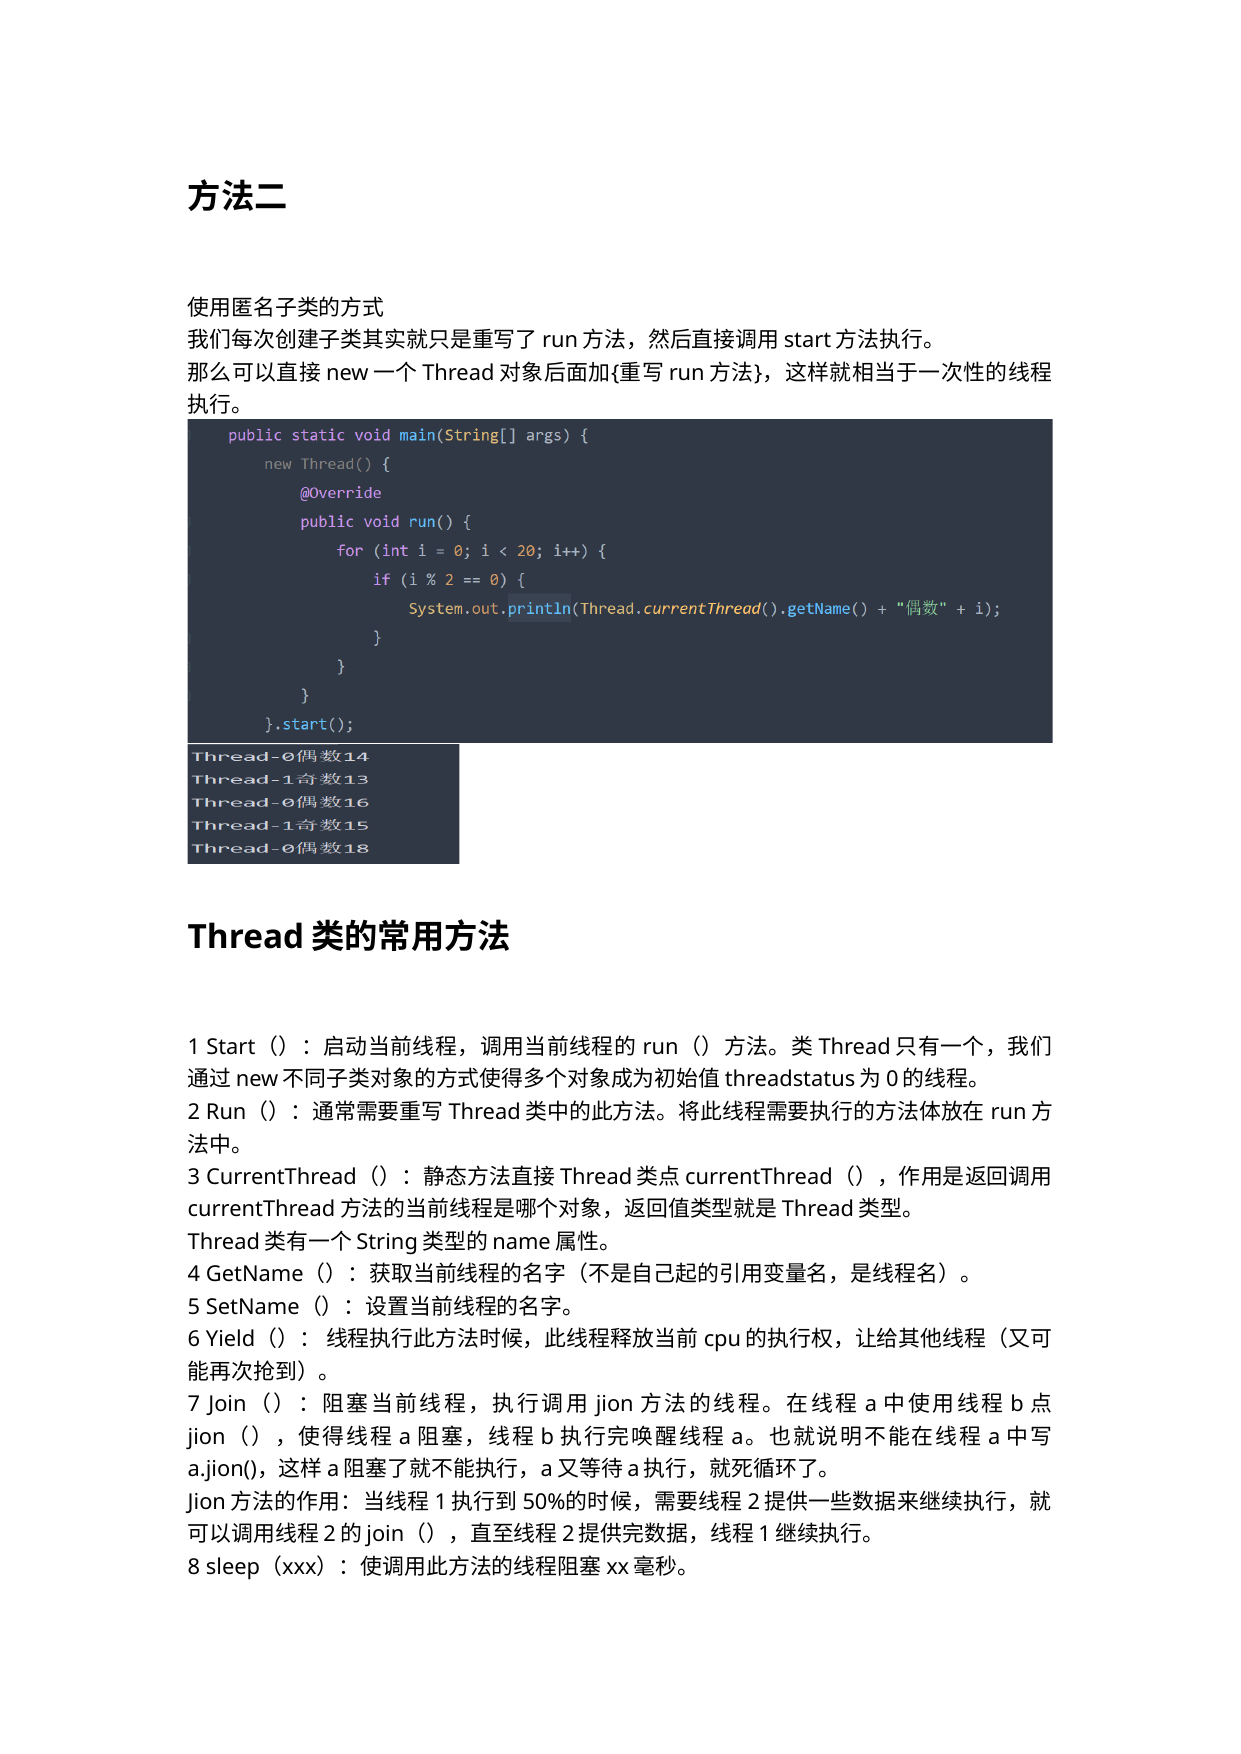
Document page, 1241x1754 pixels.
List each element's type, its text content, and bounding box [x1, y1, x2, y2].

picture [187, 419, 1053, 743]
text 7 Join（）：阻塞当前线程，执行调用jion方法的线程。在线程a中使用线程b点jion（），使得线程a阻塞，线程b执行完唤醒线程a。也就说明不能在线程a中写a.jion()，这样a阻塞了就不能执行，a又等待a执行，就死循环了。 [187, 1386, 1053, 1484]
text 3 CurrentThread（）：静态方法直接 Thread类点currentThread（），作用是返回调用currentThread方法的当前线程是哪个对象，返回值类型就是Thread类型。 [187, 1159, 1053, 1224]
subtitle Thread类的常用方法 [187, 901, 1053, 966]
text 6 Yield（）： 线程执行此方法时候，此线程释放当前cpu的执行权，让给其他线程（又可能再次抢到）。 [187, 1321, 1053, 1386]
text 8 sleep（xxx）：使调用此方法的线程阻塞 xx毫秒。 [187, 1549, 1053, 1581]
picture [187, 744, 460, 864]
text 5 SetName（）：设置当前线程的名字。 [187, 1289, 1053, 1321]
text 那么可以直接new一个Thread对象后面加{重写run方法}，这样就相当于一次性的线程执行。 [187, 354, 1053, 419]
text 4 GetName（）：获取当前线程的名字（不是自己起的引用变量名，是线程名）。 [187, 1256, 1053, 1289]
text 使用匿名子类的方式 [187, 289, 1053, 322]
subtitle 方法二 [187, 162, 1053, 227]
text 2 Run（）：通常需要重写Thread类中的此方法。将此线程需要执行的方法体放在run方法中。 [187, 1094, 1053, 1159]
text Thread类有一个String类型的name属性。 [187, 1224, 1053, 1256]
text Jion方法的作用：当线程1执行到50%的时候，需要线程2提供一些数据来继续执行，就可以调用线程2的join（），直至线程2提供完数据，线程1继续执行。 [187, 1484, 1053, 1549]
text 我们每次创建子类其实就只是重写了run方法，然后直接调用start方法执行。 [187, 322, 1053, 354]
text 1 Start（）：启动当前线程，调用当前线程的run（）方法。类Thread只有一个，我们通过new不同子类对象的方式使得多个对象成为初始值threadstatus为0的线程。 [187, 1029, 1053, 1094]
